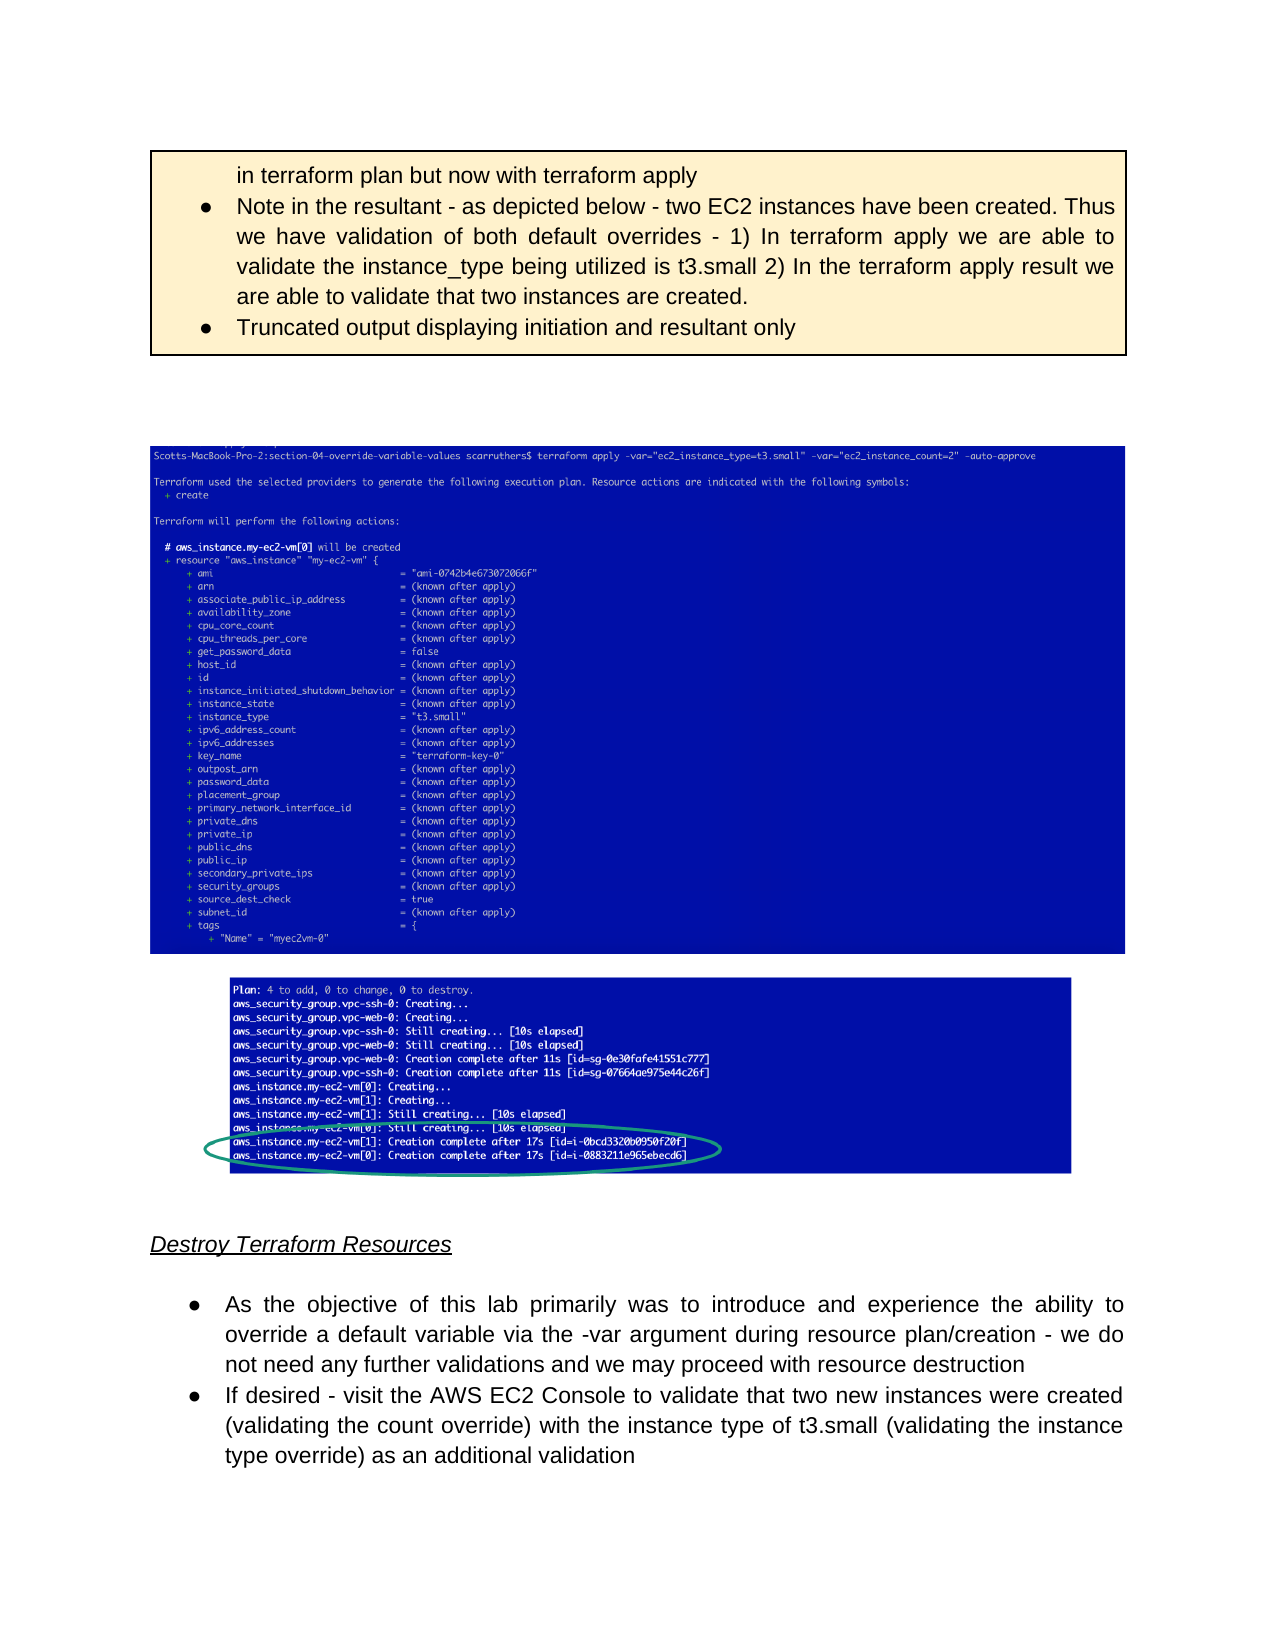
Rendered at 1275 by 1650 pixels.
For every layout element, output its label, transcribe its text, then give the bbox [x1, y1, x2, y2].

text Destroy Terraform Resources [150, 1231, 1125, 1257]
list As the objective of this lab primarily was to introduce and experience the ability to override a default variable via the -var argument during resource plan/creation - we do not need any further validations and we may proceed with resource destruction [187, 1291, 1125, 1378]
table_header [152, 152, 1125, 354]
list If desired - visit the AWS EC2 Console to validate that two new instances were created (validating the count override) with the instance type of t3.small (validating the instance type override) as an additional validation [187, 1382, 1125, 1468]
picture [150, 957, 1125, 1197]
picture [150, 446, 1125, 954]
